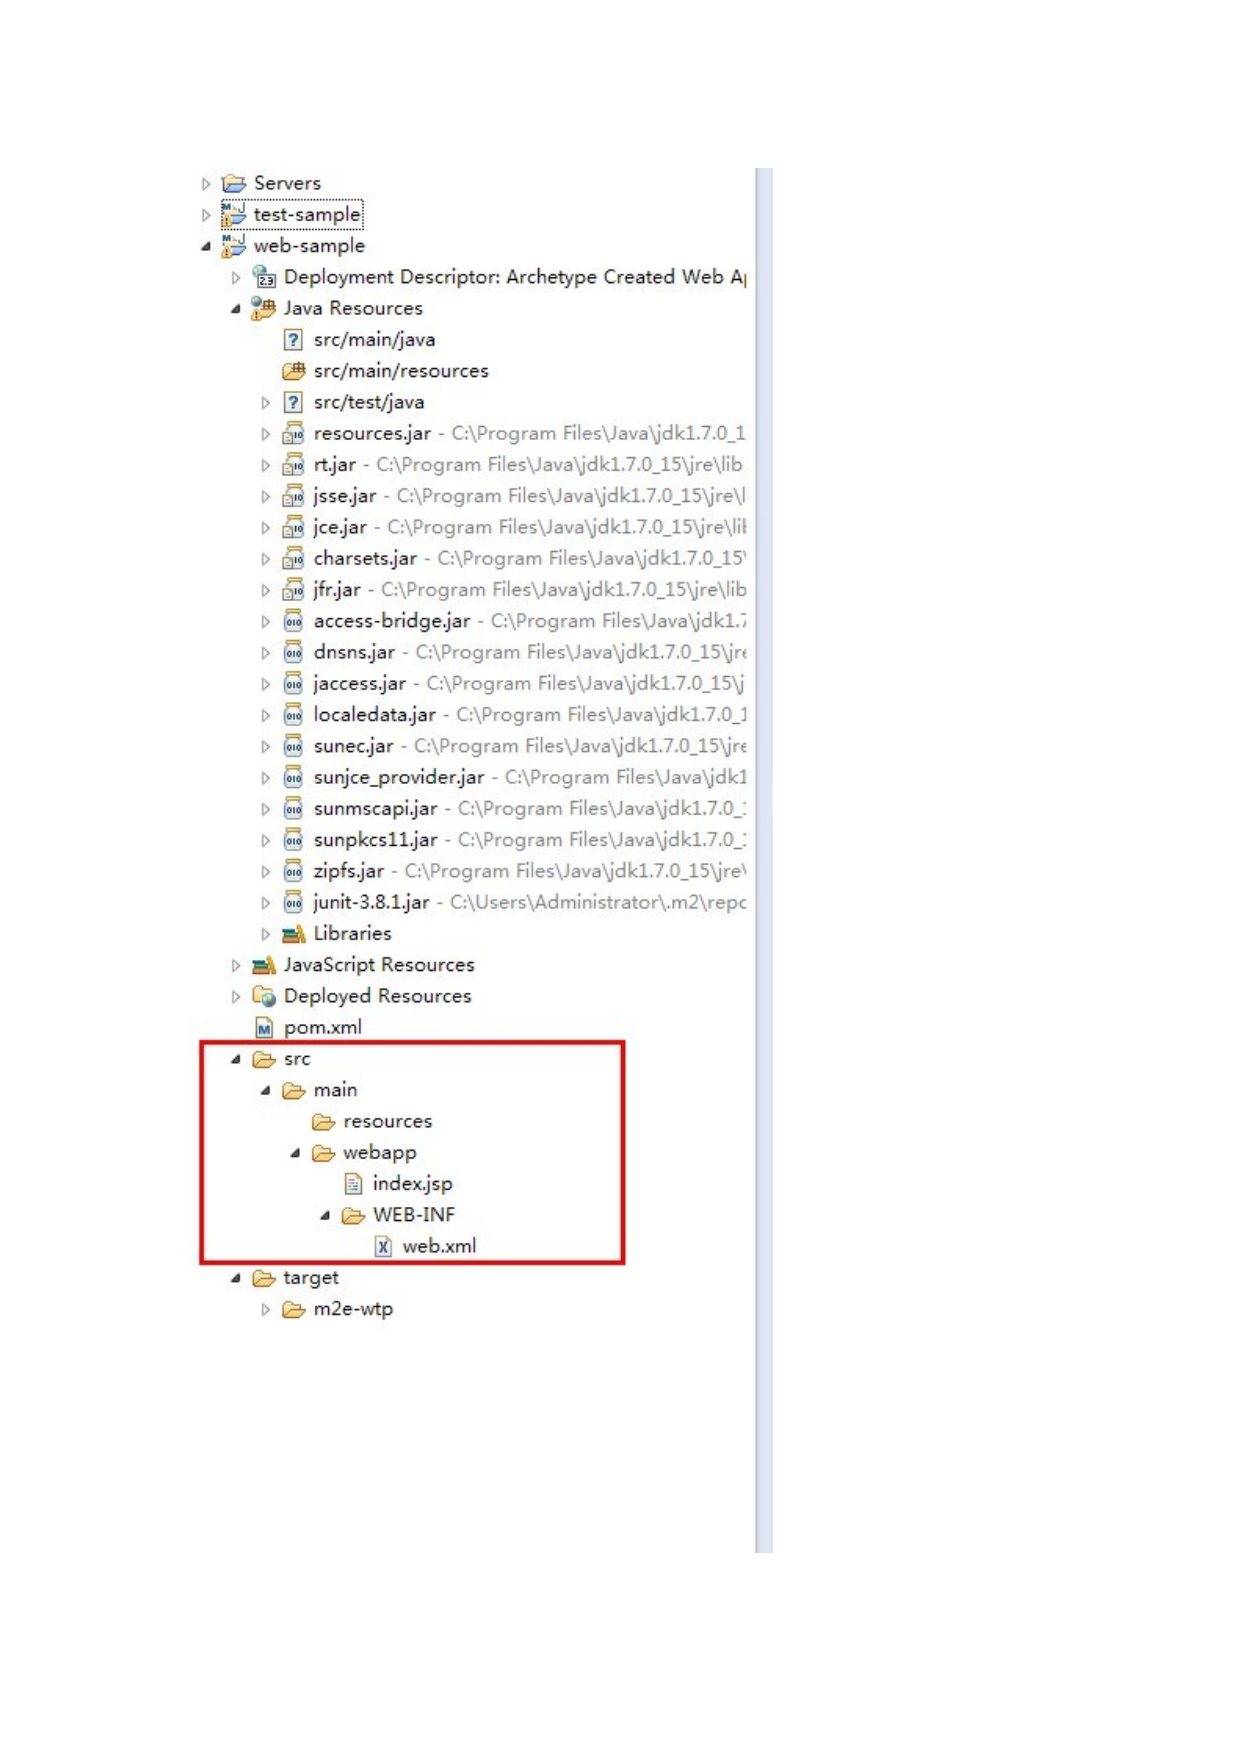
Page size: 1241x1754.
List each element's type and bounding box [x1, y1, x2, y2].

picture [187, 168, 773, 1553]
